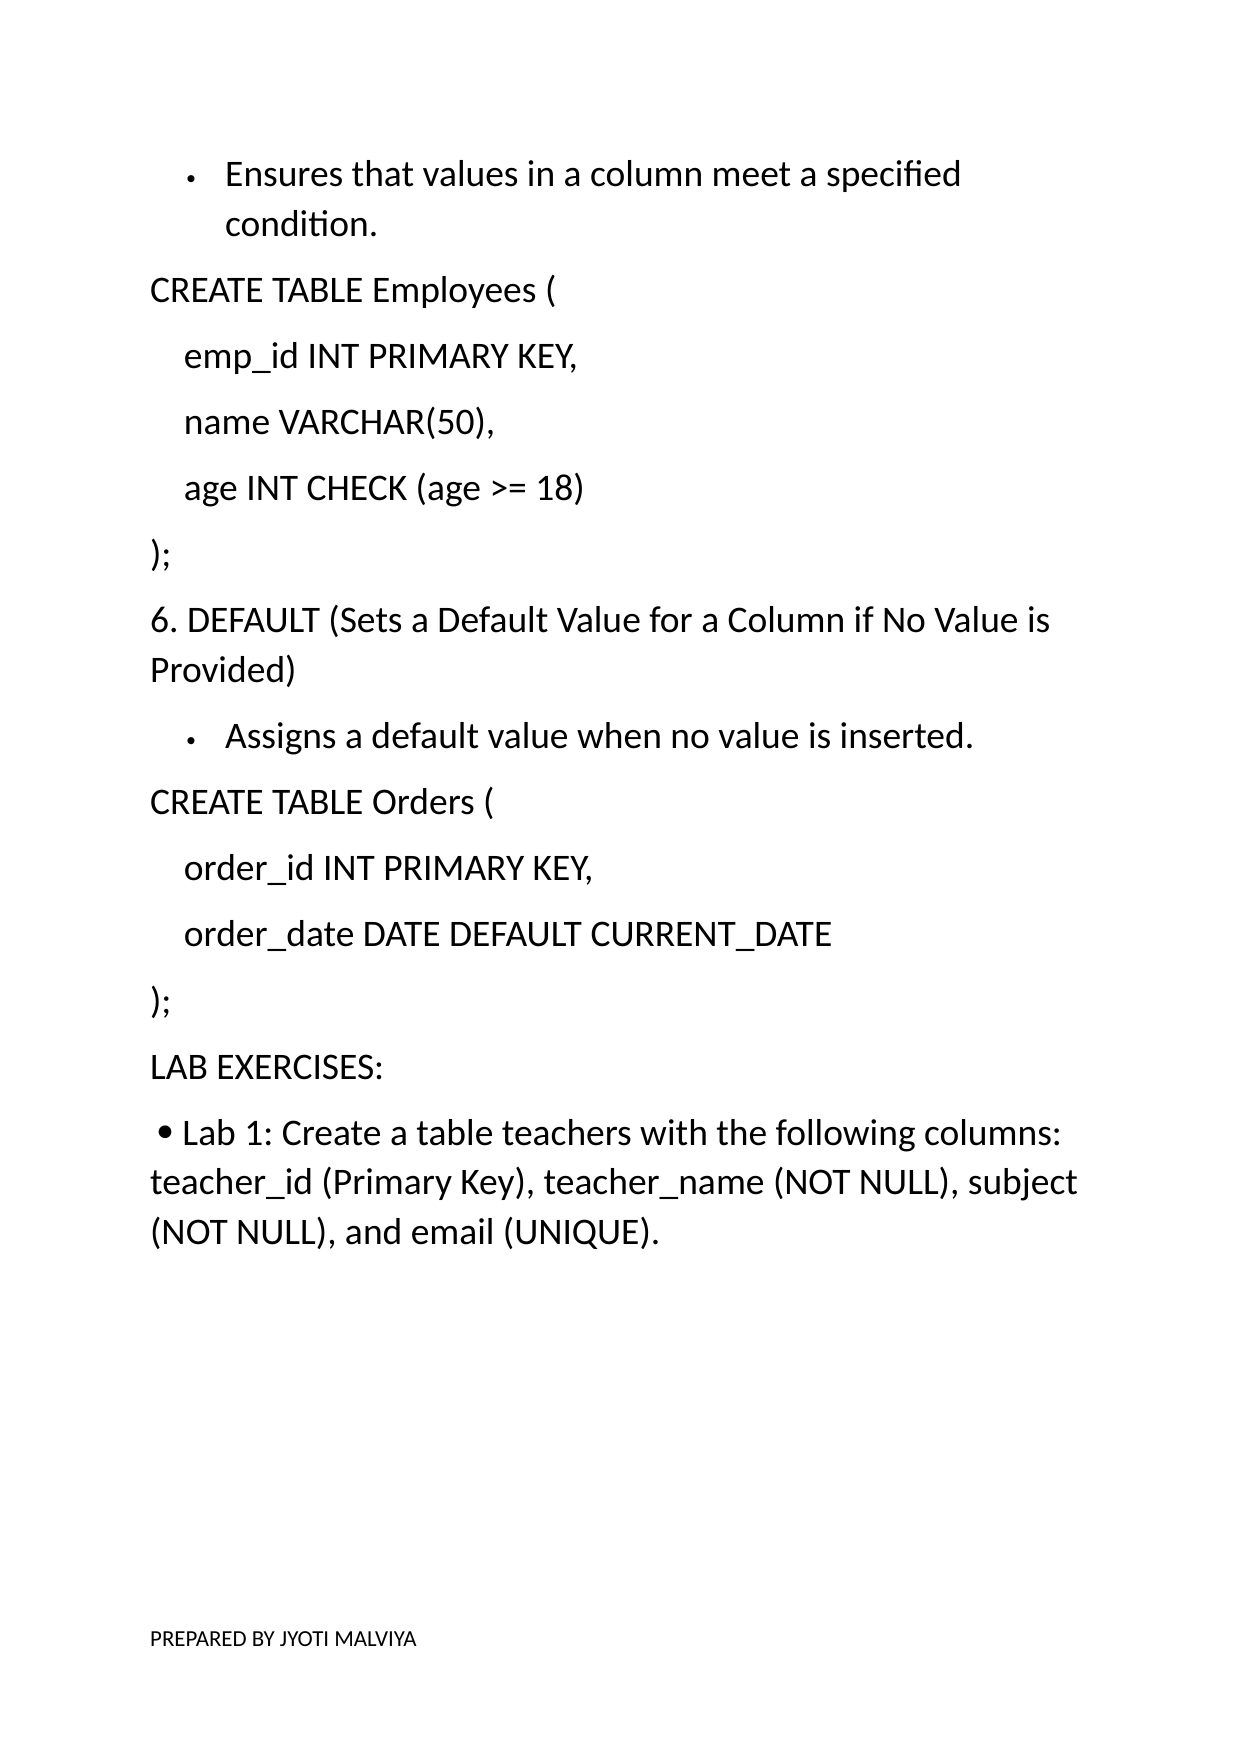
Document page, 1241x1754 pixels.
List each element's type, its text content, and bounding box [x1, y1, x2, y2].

text emp_id INT PRIMARY KEY, [150, 332, 1090, 378]
text LAB EXERCISES: [150, 1043, 1090, 1088]
text ); [150, 977, 1090, 1022]
list Assigns a default value when no value is inserted. [187, 712, 1090, 758]
text order_id INT PRIMARY KEY, [150, 844, 1090, 890]
text CREATE TABLE Employees ( [150, 266, 1090, 311]
text age INT CHECK (age >= 18) [150, 464, 1090, 510]
text order_date DATE DEFAULT CURRENT_DATE [150, 910, 1090, 956]
text Lab 1: Create a table teachers with the following columns: teacher_id (Primary Key), teacher_name (NOT NULL), subject (NOT NULL), and email (UNIQUE). [150, 1109, 1090, 1254]
text name VARCHAR(50), [150, 398, 1090, 444]
list Ensures that values in a column meet a specified condition. [187, 150, 1090, 245]
text 6. DEFAULT (Sets a Default Value for a Column if No Value is Provided) [150, 596, 1090, 692]
text ); [150, 530, 1090, 576]
text CREATE TABLE Orders ( [150, 778, 1090, 824]
